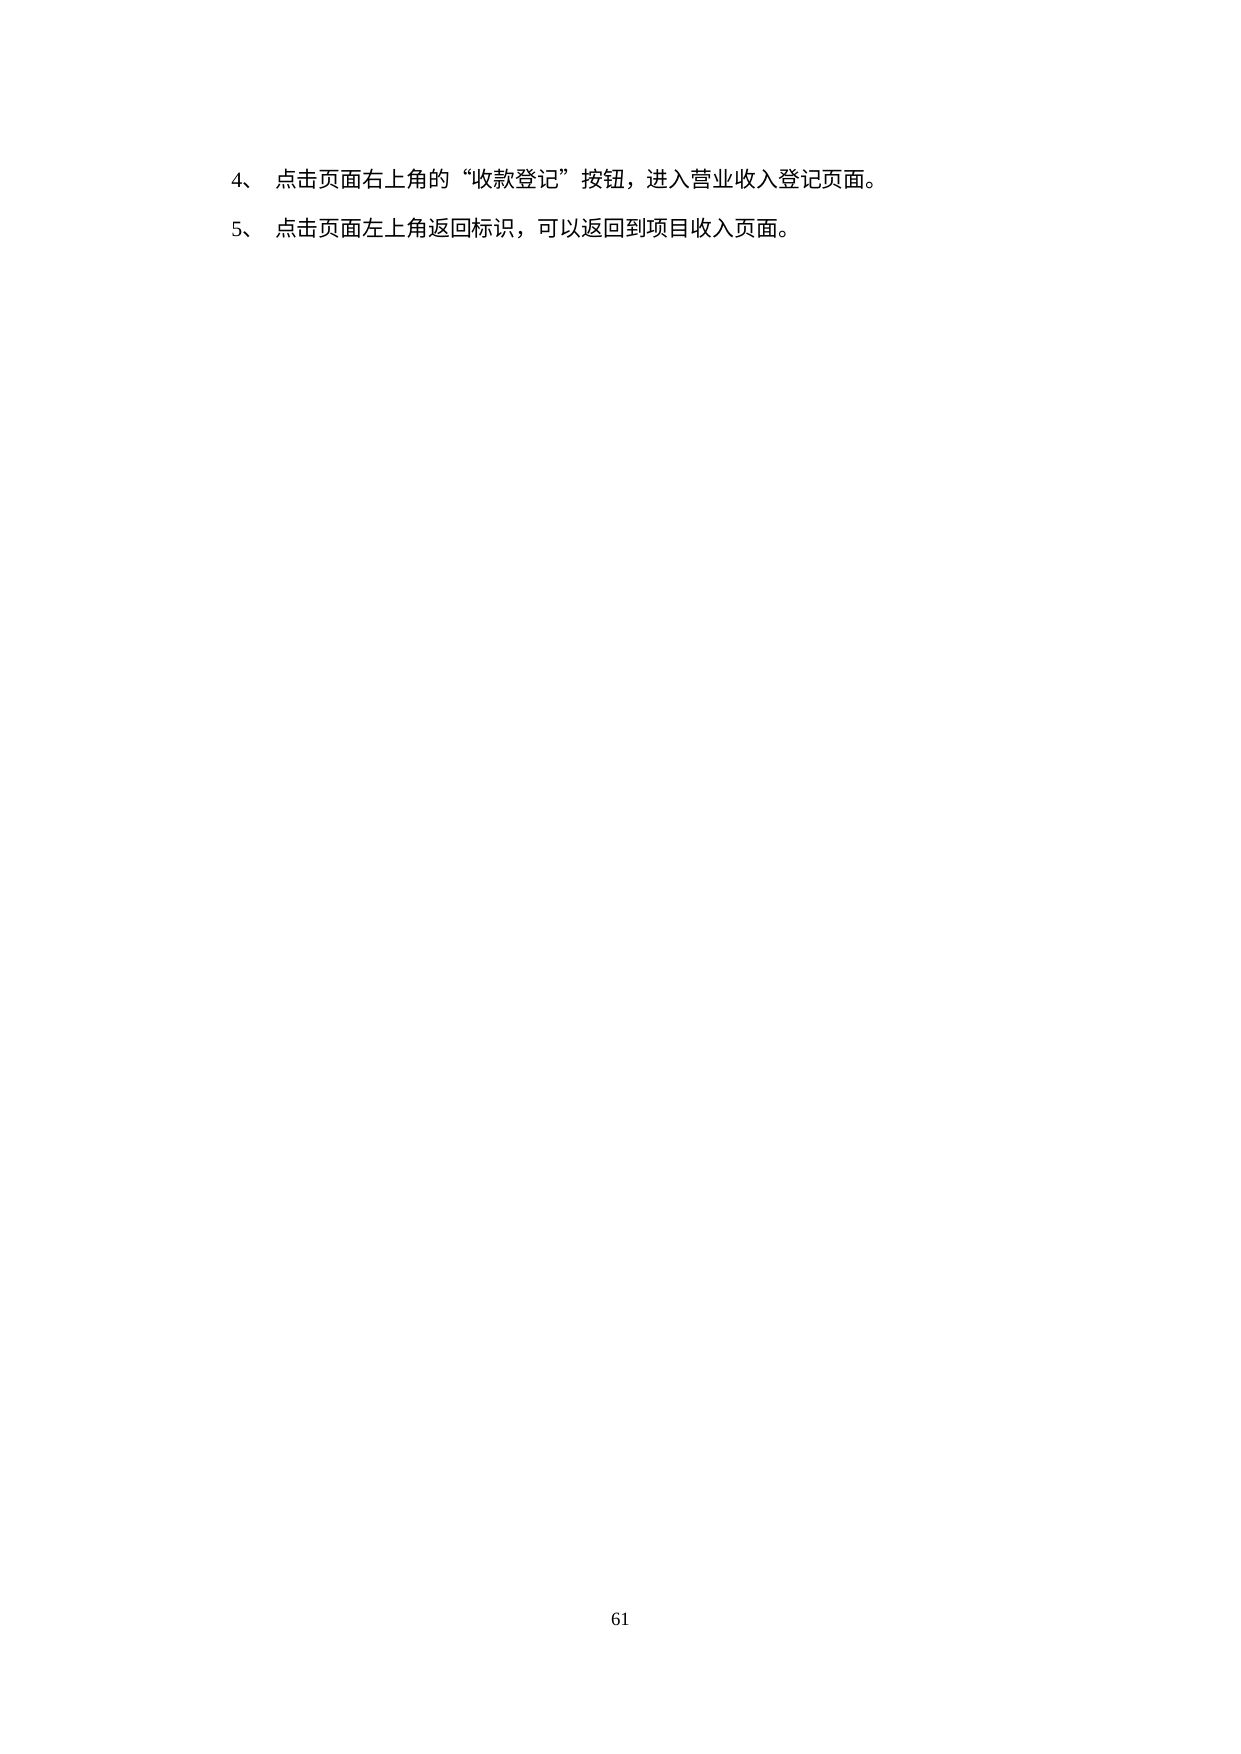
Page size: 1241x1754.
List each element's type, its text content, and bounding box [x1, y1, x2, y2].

list 点击页面右上角的“收款登记”按钮，进入营业收入登记页面。 [231, 162, 1053, 194]
list 点击页面左上角返回标识，可以返回到项目收入页面。 [231, 210, 1053, 243]
